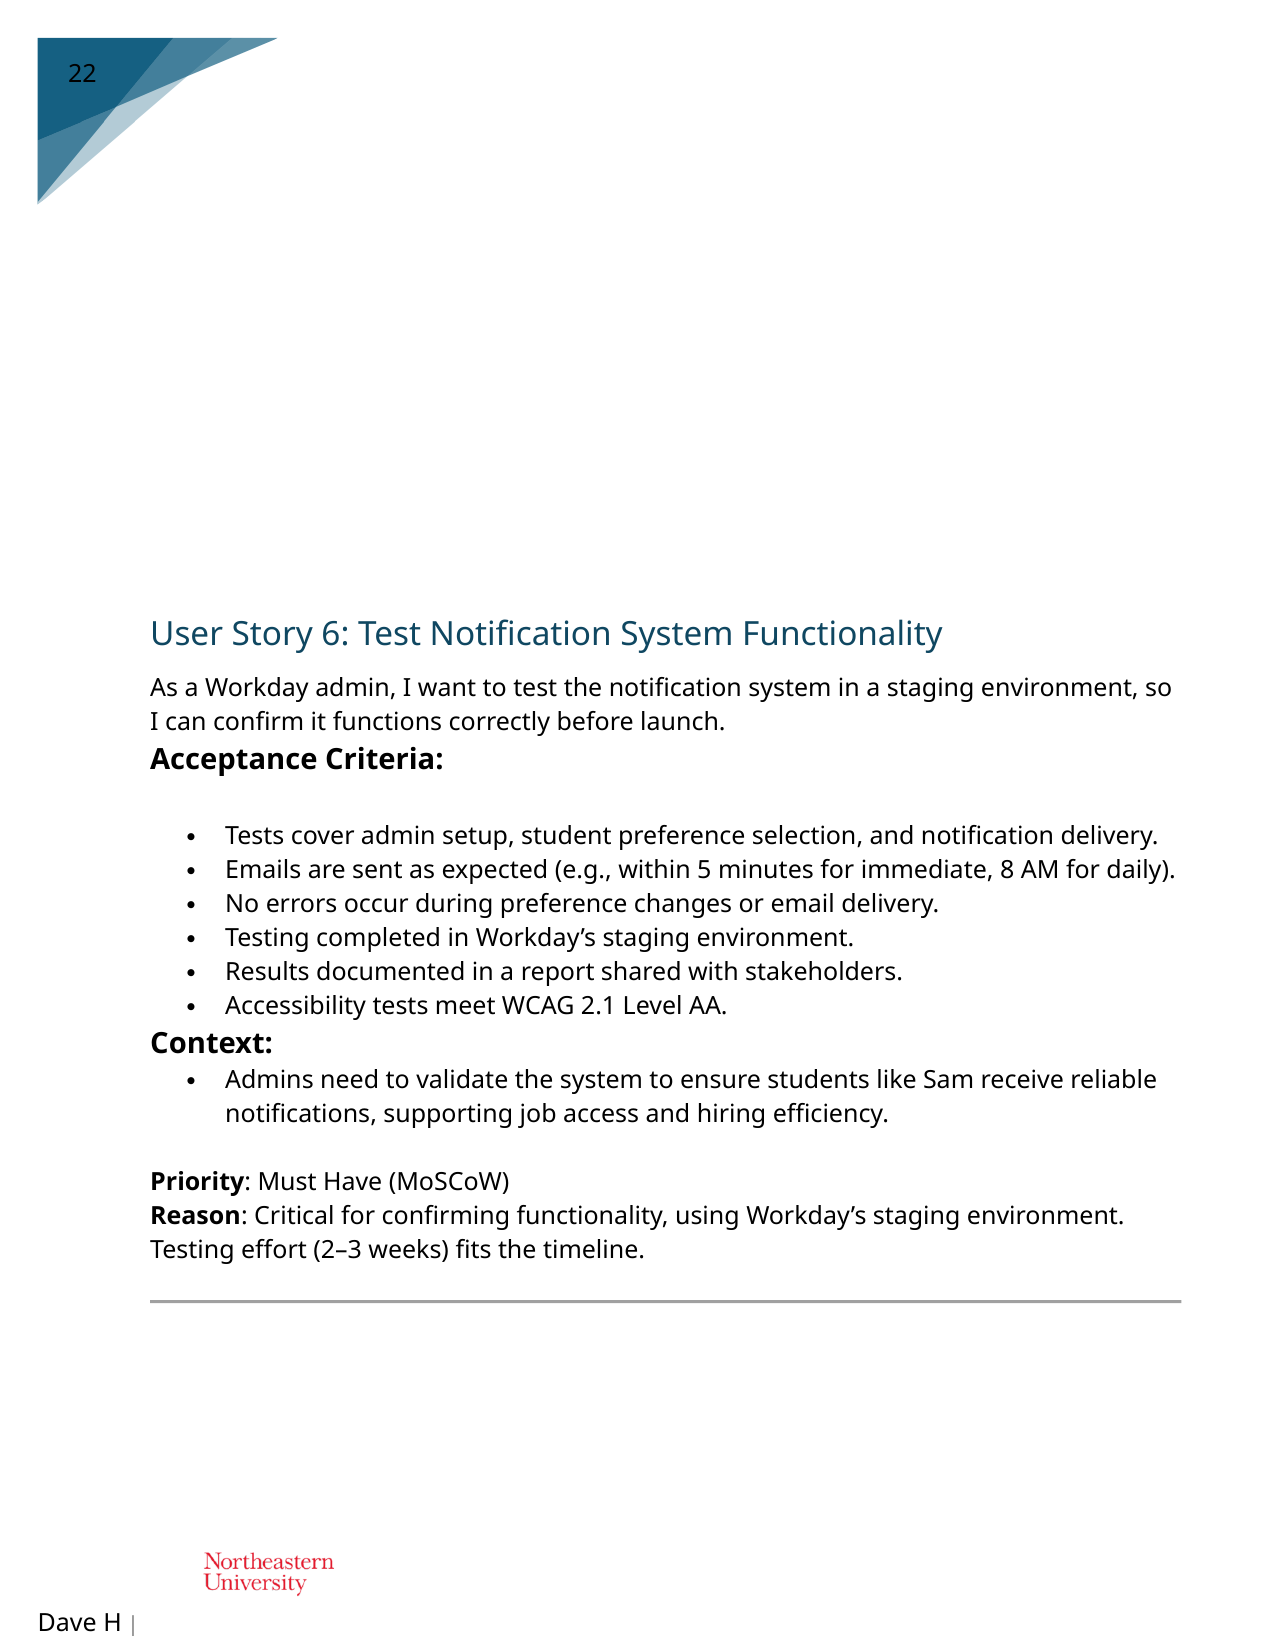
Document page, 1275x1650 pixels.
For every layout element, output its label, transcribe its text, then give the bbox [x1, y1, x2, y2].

list Emails are sent as expected (e.g., within 5 minutes for immediate, 8 AM for daily). [187, 852, 1181, 886]
list Testing completed in Workday’s staging environment. [187, 920, 1181, 954]
picture [37, 37, 279, 206]
text Context: [150, 1022, 1181, 1062]
list Admins need to validate the system to ensure students like Sam receive reliable notifications, supporting job access and hiring efficiency. [187, 1062, 1181, 1130]
list Accessibility tests meet WCAG 2.1 Level AA. [187, 988, 1181, 1022]
text As a Workday admin, I want to test the notification system in a staging environment, so I can confirm it functions correctly before launch. [150, 670, 1181, 738]
picture [176, 1511, 356, 1632]
text Priority: Must Have (MoSCoW) Reason: Critical for confirming functionality, using Workday’s staging environment. Testing effort (2–3 weeks) fits the timeline. [150, 1130, 1181, 1266]
subtitle User Story 6: Test Notification System Functionality [150, 609, 1181, 655]
list Results documented in a report shared with stakeholders. [187, 954, 1181, 988]
text Acceptance Criteria: [150, 738, 1181, 778]
list No errors occur during preference changes or email delivery. [187, 886, 1181, 920]
list Tests cover admin setup, student preference selection, and notification delivery. [187, 817, 1181, 852]
